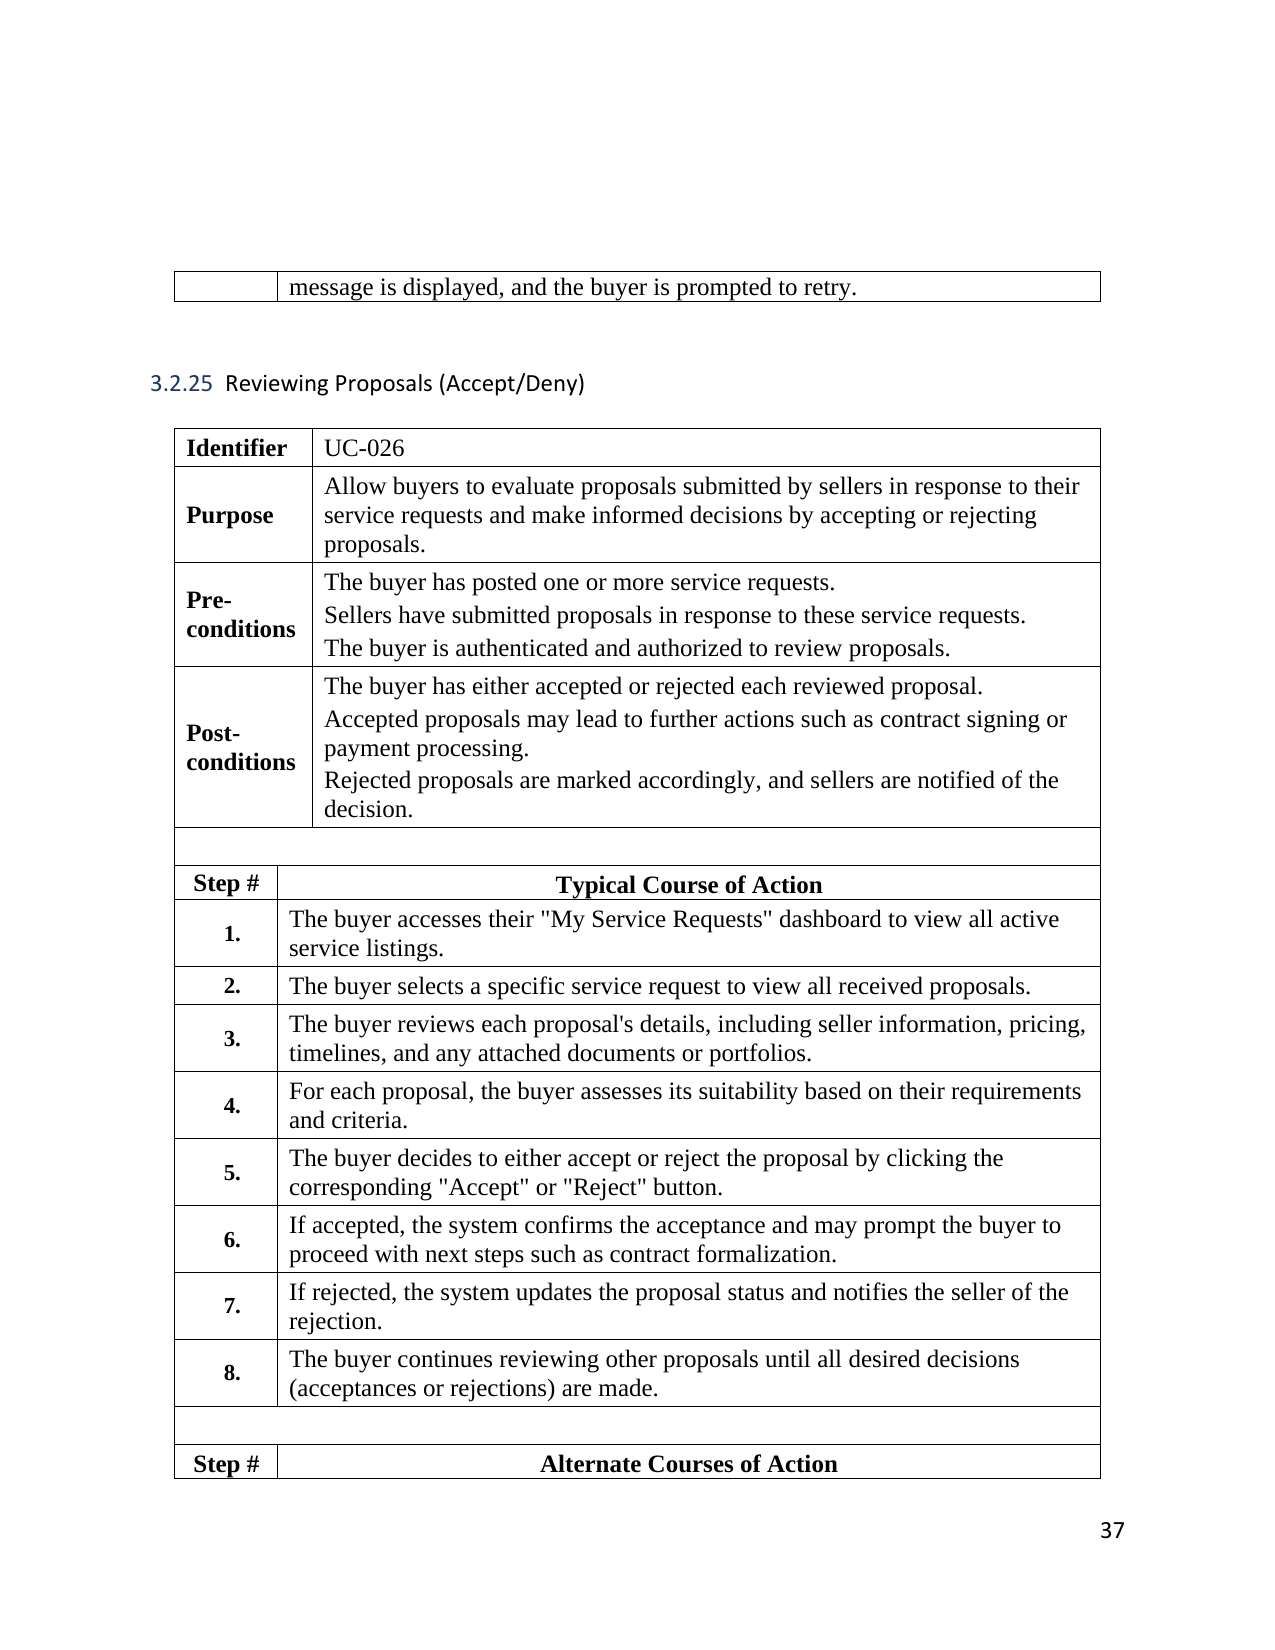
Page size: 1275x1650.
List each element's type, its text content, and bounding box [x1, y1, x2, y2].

table_cell Allow buyers to evaluate proposals submitted by sellers in response to their service requests and make informed decisions by accepting or rejecting proposals. [313, 467, 1100, 562]
table_cell Purpose [175, 467, 312, 562]
table_header Identifier [175, 429, 312, 466]
table_cell The buyer accesses their "My Service Requests" dashboard to view all active service listings. [278, 900, 1100, 966]
table_cell Alternate Courses of Action [278, 1445, 1100, 1478]
table_cell [175, 967, 277, 1004]
table_cell For each proposal, the buyer assesses its suitability based on their requirements and criteria. [278, 1072, 1100, 1138]
table_cell If rejected, the system updates the proposal status and notifies the seller of the rejection. [278, 1273, 1100, 1339]
table_cell [175, 900, 277, 966]
table_cell Post-conditions [175, 667, 312, 827]
table_header UC-026 [313, 429, 1100, 466]
table_cell 5. [175, 1139, 277, 1205]
table_cell [175, 1005, 277, 1071]
table_cell The buyer selects a specific service request to view all received proposals. [278, 967, 1100, 1004]
table_cell The buyer reviews each proposal's details, including seller information, pricing, timelines, and any attached documents or portfolios. [278, 1005, 1100, 1071]
table_cell 6. [175, 1206, 277, 1272]
table_cell The buyer has posted one or more service requests. Sellers have submitted proposals in response to these service requests. The buyer is authenticated and authorized to review proposals. [313, 563, 1100, 666]
subtitle Reviewing Proposals (Accept/Deny) [150, 367, 1125, 397]
table_cell Step # [175, 866, 277, 899]
table_cell Typical Course of Action [278, 866, 1100, 899]
table_cell 7. [175, 1273, 277, 1339]
table_cell [175, 828, 1100, 865]
table_cell 8. [175, 1340, 277, 1406]
table_cell The buyer decides to either accept or reject the proposal by clicking the corresponding "Accept" or "Reject" button. [278, 1139, 1100, 1205]
table_cell Step # [175, 1445, 277, 1478]
table_cell 3. [175, 272, 277, 301]
table_cell Pre-conditions [175, 563, 312, 666]
table_cell If accepted, the system confirms the acceptance and may prompt the buyer to proceed with next steps such as contract formalization. [278, 1206, 1100, 1272]
table_cell 4. [175, 1072, 277, 1138]
table_cell The buyer continues reviewing other proposals until all desired decisions (acceptances or rejections) are made. [278, 1340, 1100, 1406]
table_cell [175, 1407, 1100, 1444]
table_cell The buyer has either accepted or rejected each reviewed proposal. Accepted proposals may lead to further actions such as contract signing or payment processing. Rejected proposals are marked accordingly, and sellers are notified of the decision. [313, 667, 1100, 827]
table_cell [278, 272, 1100, 301]
